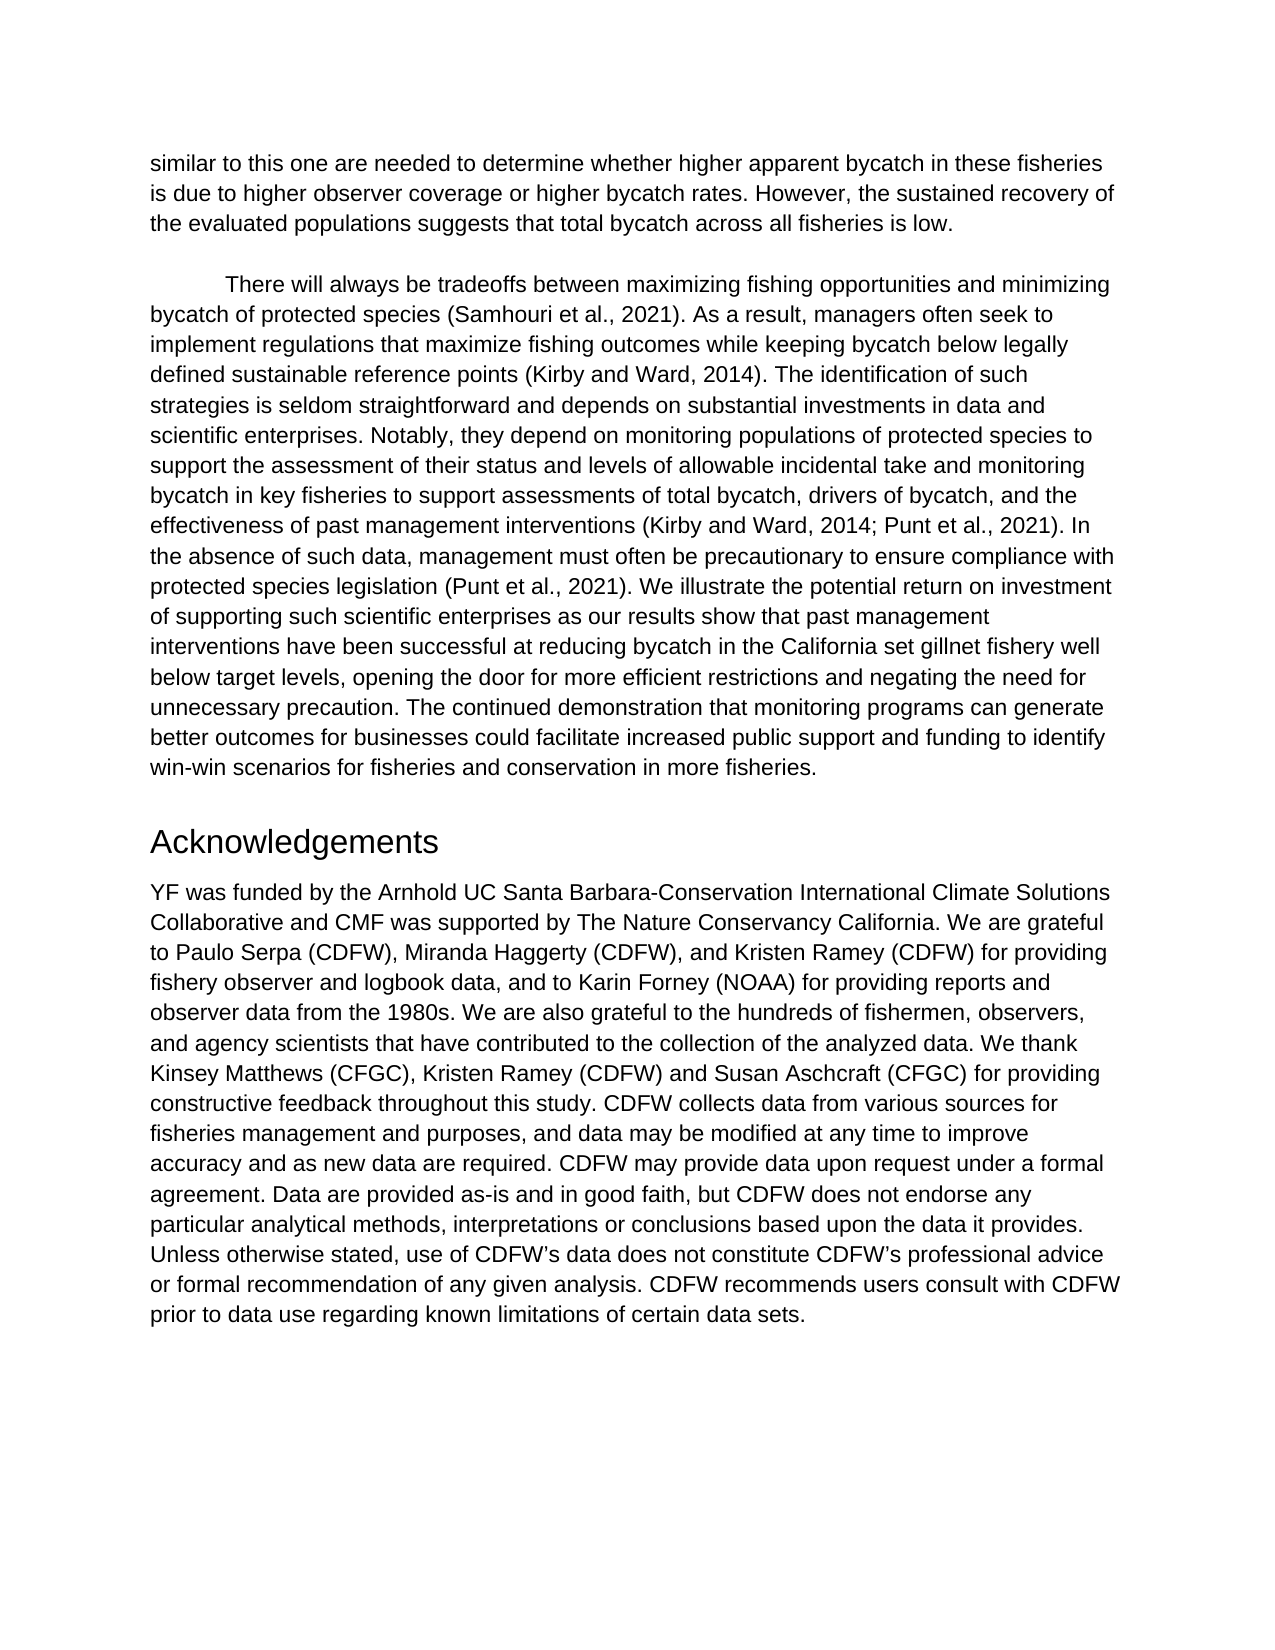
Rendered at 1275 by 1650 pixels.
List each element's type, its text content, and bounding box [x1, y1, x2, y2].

text There will always be tradeoffs between maximizing fishing opportunities and minimizing bycatch of protected species (Samhouri et al., 2021). As a result, managers often seek to implement regulations that maximize fishing outcomes while keeping bycatch below legally defined sustainable reference points (Kirby and Ward, 2014). The identification of such strategies is seldom straightforward and depends on substantial investments in data and scientific enterprises. Notably, they depend on monitoring populations of protected species to support the assessment of their status and levels of allowable incidental take and monitoring bycatch in key fisheries to support assessments of total bycatch, drivers of bycatch, and the effectiveness of past management interventions (Kirby and Ward, 2014; Punt et al., 2021). In the absence of such data, management must often be precautionary to ensure compliance with protected species legislation (Punt et al., 2021). We illustrate the potential return on investment of supporting such scientific enterprises as our results show that past management interventions have been successful at reducing bycatch in the California set gillnet fishery well below target levels, opening the door for more efficient restrictions and negating the need for unnecessary precaution. The continued demonstration that monitoring programs can generate better outcomes for businesses could facilitate increased public support and funding to identify win-win scenarios for fisheries and conservation in more fisheries. [150, 271, 1125, 781]
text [150, 150, 1125, 237]
text YF was funded by the Arnhold UC Santa Barbara-Conservation International Climate Solutions Collaborative and CMF was supported by The Nature Conservancy California. We are grateful to Paulo Serpa (CDFW), Miranda Haggerty (CDFW), and Kristen Ramey (CDFW) for providing fishery observer and logbook data, and to Karin Forney (NOAA) for providing reports and observer data from the 1980s. We are also grateful to the hundreds of fishermen, observers, and agency scientists that have contributed to the collection of the analyzed data. We thank Kinsey Matthews (CFGC), Kristen Ramey (CDFW) and Susan Aschcraft (CFGC) for providing constructive feedback throughout this study. CDFW collects data from various sources for fisheries management and purposes, and data may be modified at any time to improve accuracy and as new data are required. CDFW may provide data upon request under a formal agreement. Data are provided as-is and in good faith, but CDFW does not endorse any particular analytical methods, interpretations or conclusions based upon the data it provides. Unless otherwise stated, use of CDFW’s data does not constitute CDFW’s professional advice or formal recommendation of any given analysis. CDFW recommends users consult with CDFW prior to data use regarding known limitations of certain data sets. [150, 878, 1125, 1328]
subtitle Acknowledgements [150, 822, 1125, 860]
